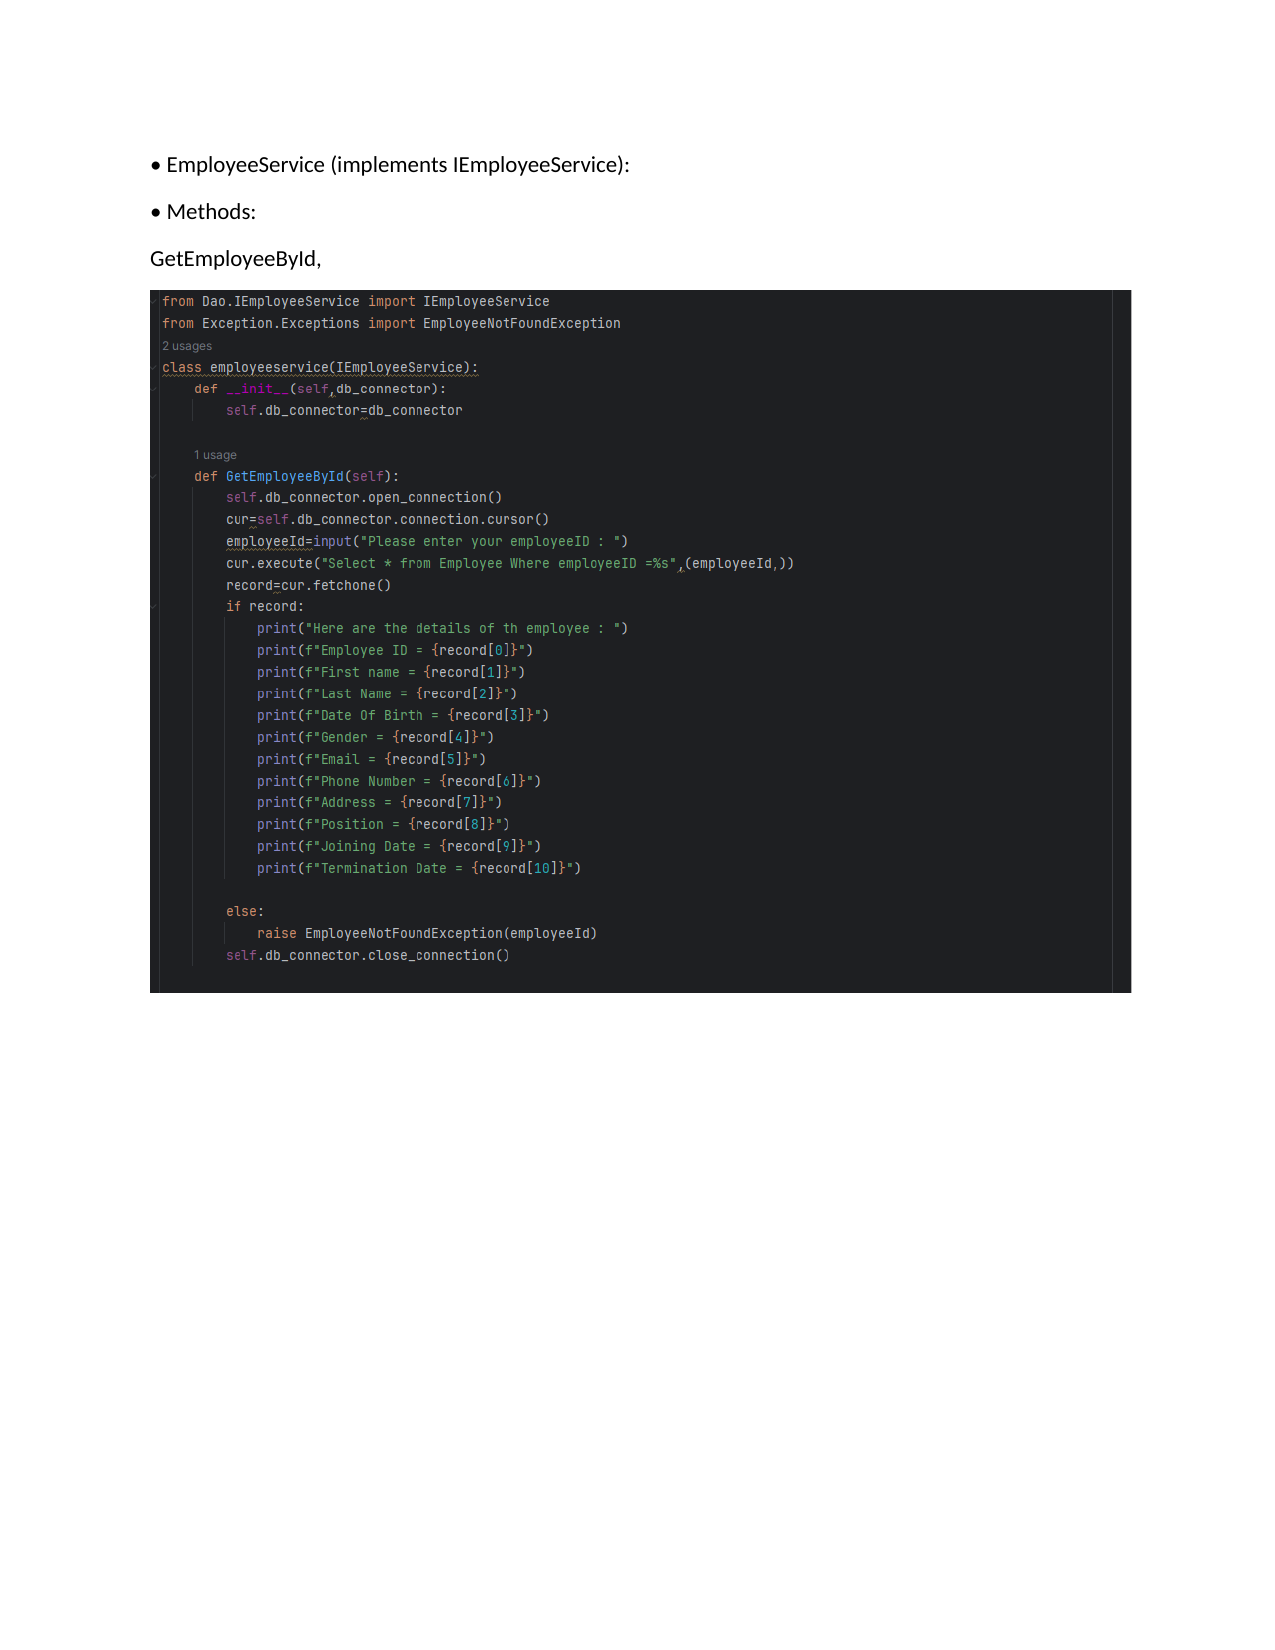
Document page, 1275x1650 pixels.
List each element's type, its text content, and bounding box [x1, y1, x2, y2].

picture [150, 290, 1132, 993]
text GetEmployeeById, [150, 244, 1125, 272]
text • EmployeeService (implements IEmployeeService): [150, 150, 1125, 178]
text • Methods: [150, 197, 1125, 225]
